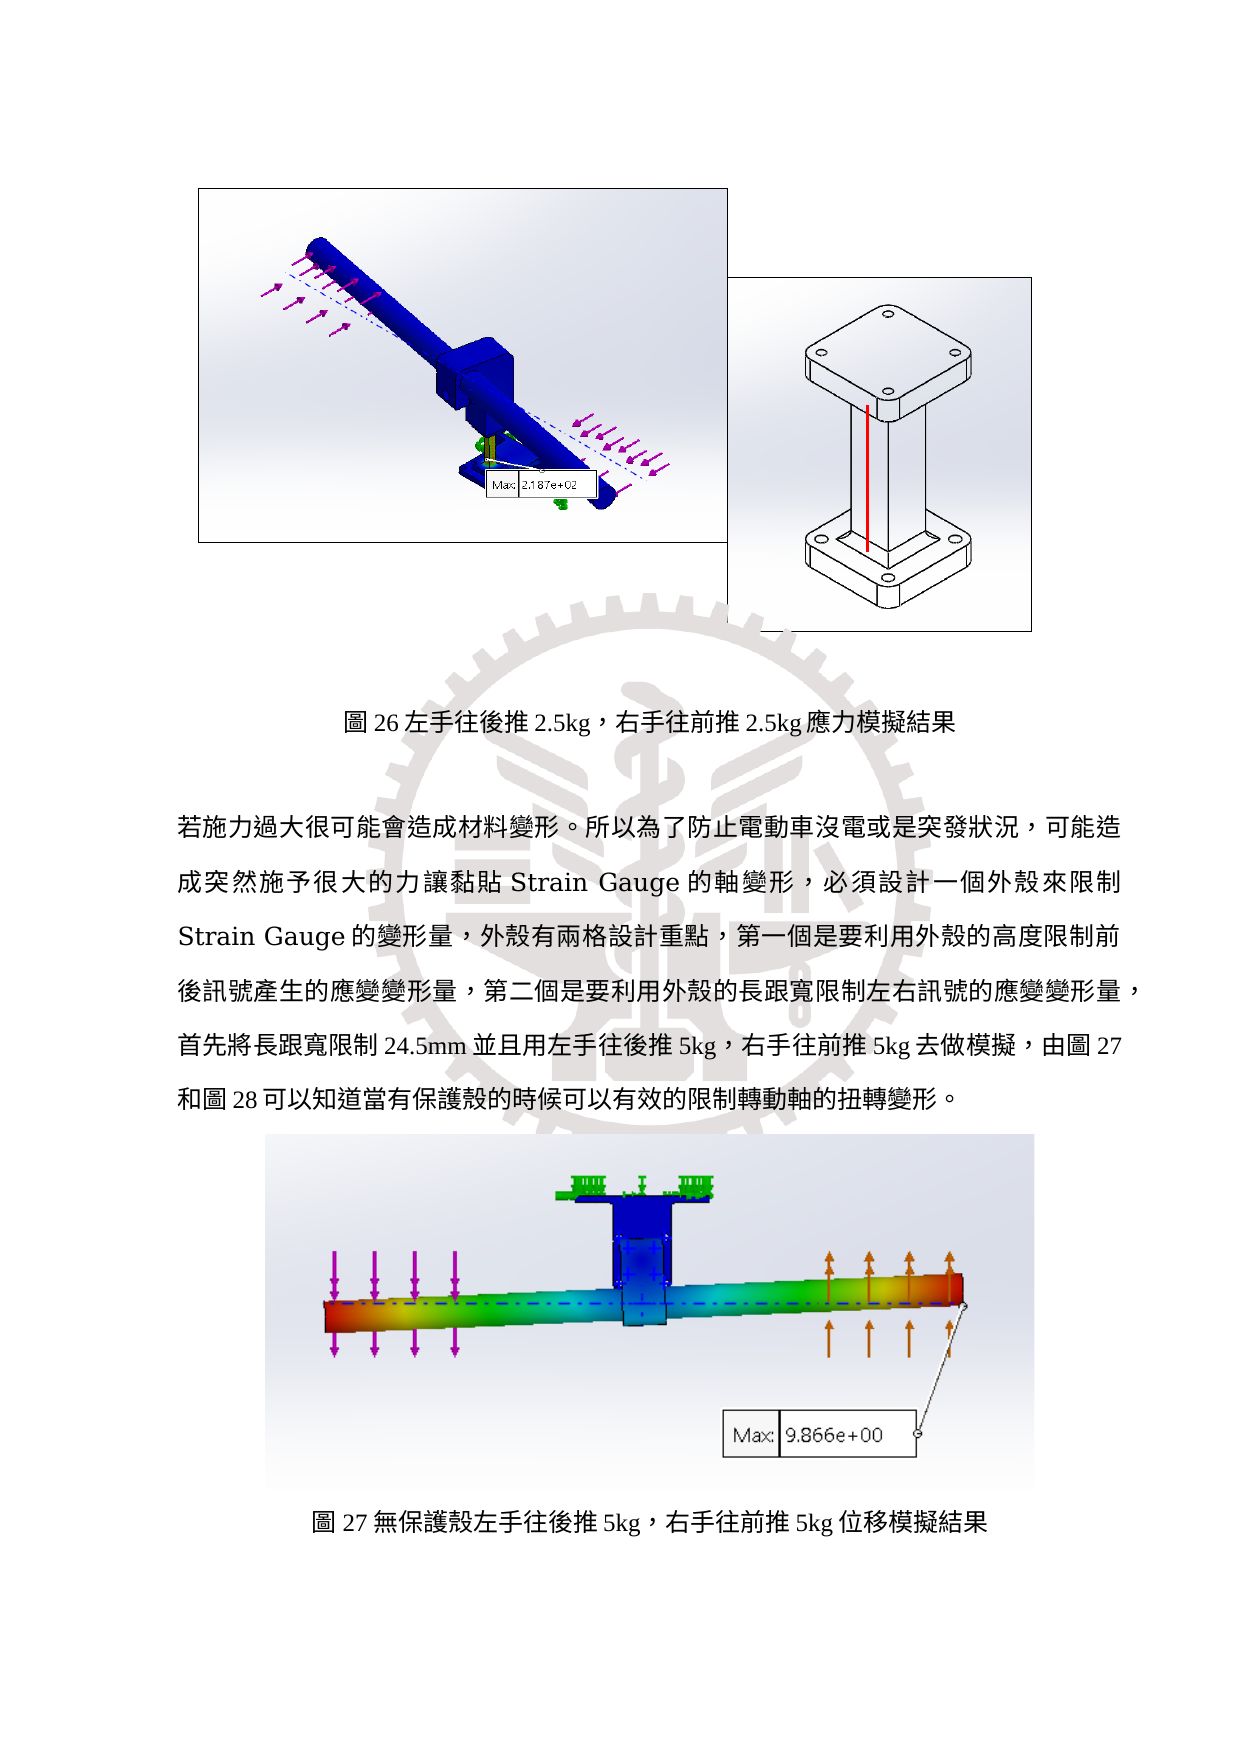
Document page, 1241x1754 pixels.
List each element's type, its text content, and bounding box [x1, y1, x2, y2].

text 圖 27 無保護殼左手往後推5kg，右手往前推5kg位移模擬結果 [177, 1503, 1122, 1539]
picture [265, 1134, 1035, 1489]
text 若施力過大很可能會造成材料變形。所以為了防止電動車沒電或是突發狀況，可能造成突然施予很大的力讓黏貼Strain Gauge的軸變形，必須設計一個外殼來限制Strain Gauge的變形量，外殼有兩格設計重點，第一個是要利用外殼的高度限制前後訊號產生的應變變形量，第二個是要利用外殼的長跟寬限制左右訊號的應變變形量，首先將長跟寬限制24.5mm並且用左手往後推5kg，右手往前推5kg去做模擬，由圖27和圖28可以知道當有保護殼的時候可以有效的限制轉動軸的扭轉變形。 [177, 808, 1122, 1116]
text 圖 26 左手往後推2.5kg，右手往前推2.5kg應力模擬結果 [177, 702, 1122, 739]
picture [199, 189, 727, 404]
picture [728, 278, 1031, 404]
